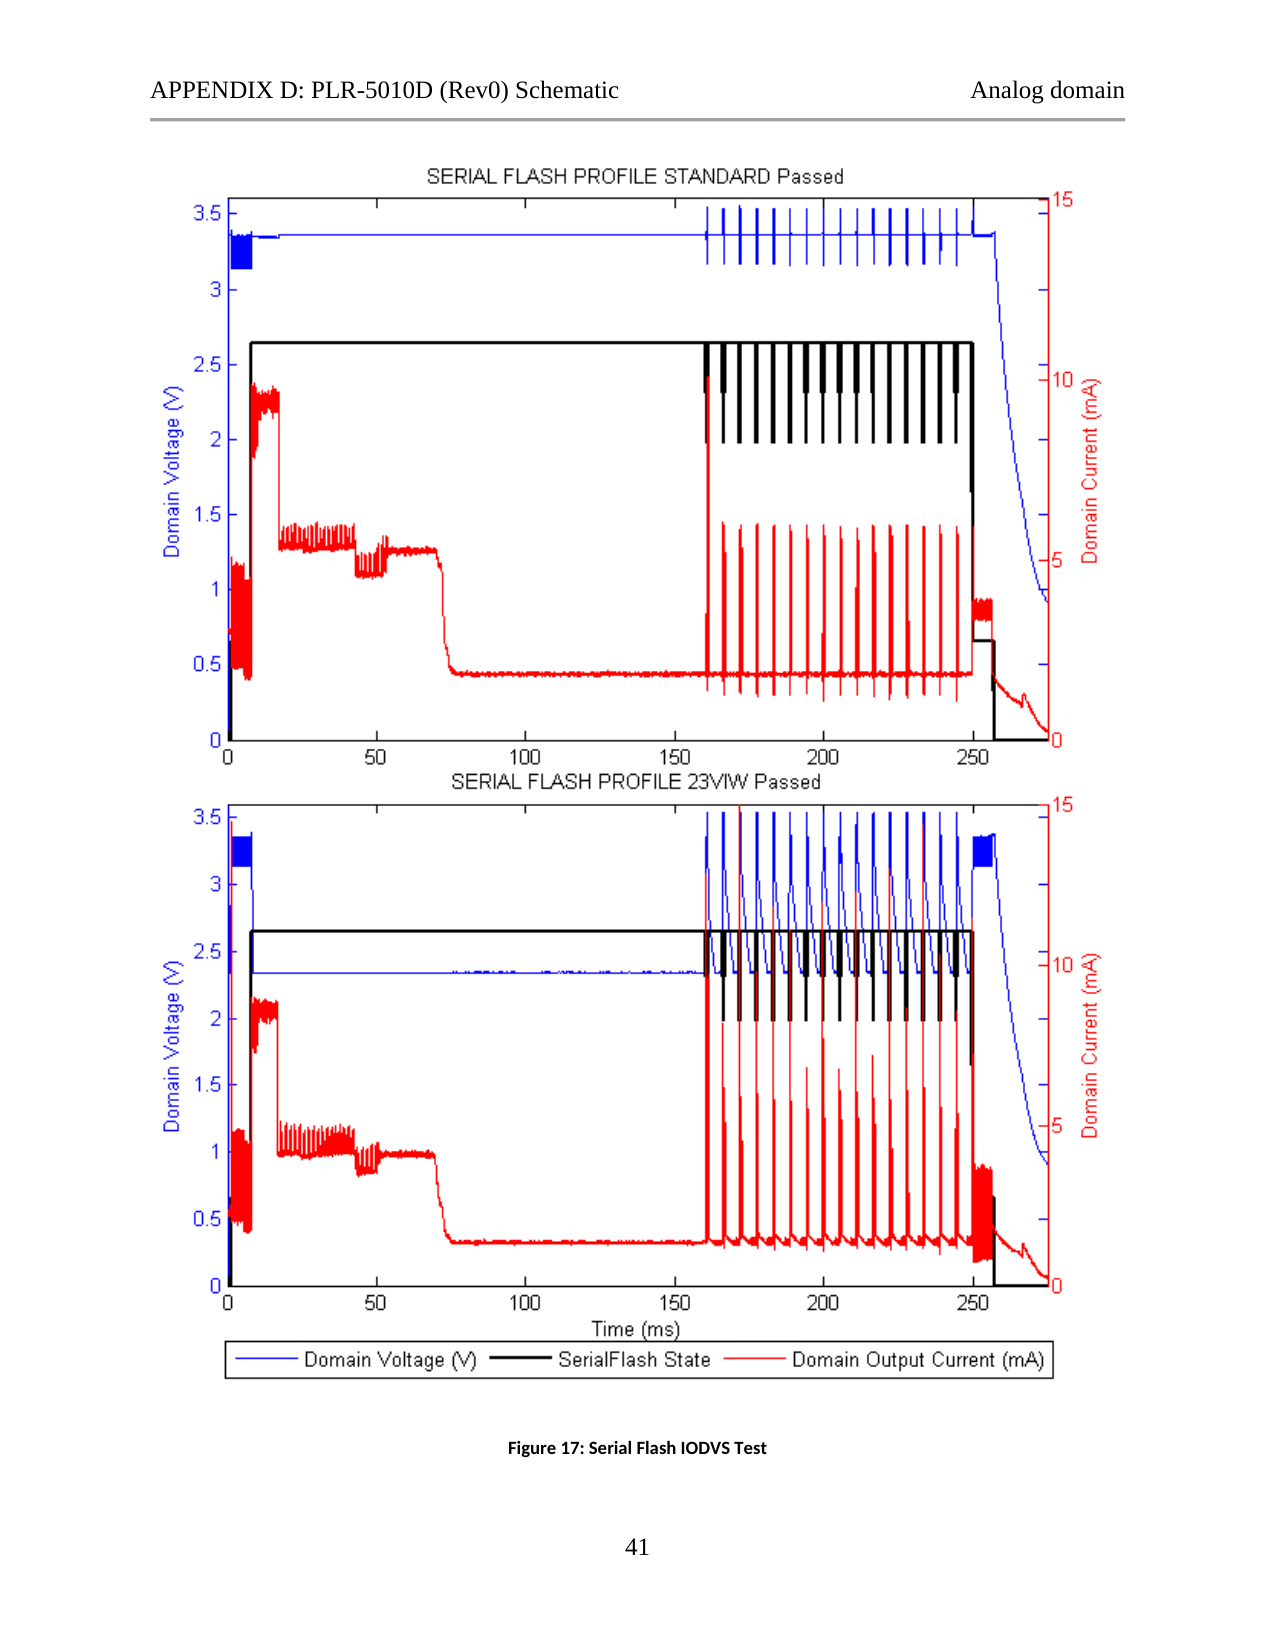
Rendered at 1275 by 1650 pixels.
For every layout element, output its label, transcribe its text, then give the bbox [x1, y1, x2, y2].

picture [150, 161, 1125, 1422]
text Figure 17: Serial Flash IODVS Test [150, 1436, 1125, 1459]
